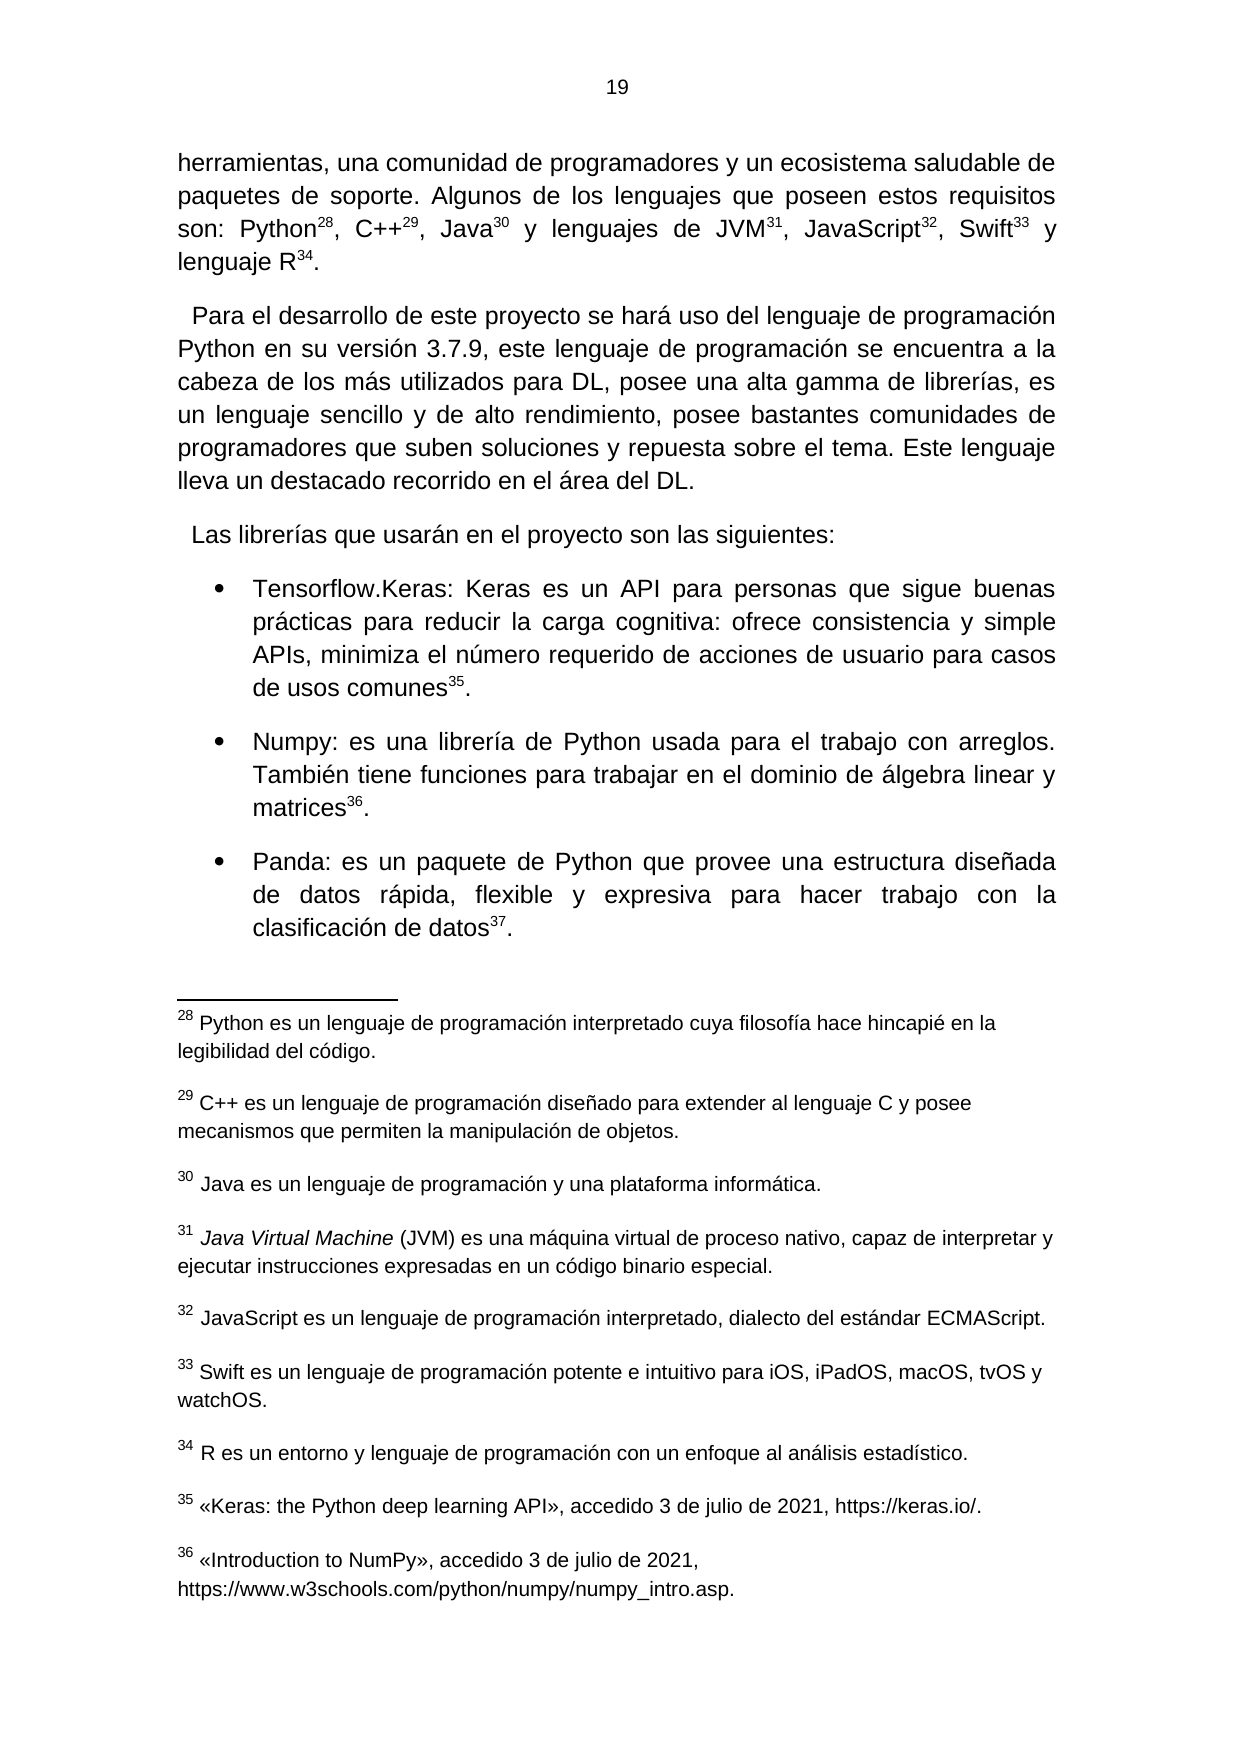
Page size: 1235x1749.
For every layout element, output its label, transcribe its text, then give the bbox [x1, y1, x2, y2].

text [177, 148, 1057, 276]
list Tensorflow.Keras: Keras es un API para personas que sigue buenas prácticas para reducir la carga cognitiva: ofrece consistencia y simple APIs, minimiza el número requerido de acciones de usuario para casos de usos comunes. [215, 574, 1057, 702]
text Las librerías que usarán en el proyecto son las siguientes: [177, 520, 1057, 548]
text Para el desarrollo de este proyecto se hará uso del lenguaje de programación Python en su versión 3.7.9, este lenguaje de programación se encuentra a la cabeza de los más utilizados para DL, posee una alta gamma de librerías, es un lenguaje sencillo y de alto rendimiento, posee bastantes comunidades de programadores que suben soluciones y repuesta sobre el tema. Este lenguaje lleva un destacado recorrido en el área del DL. [177, 301, 1057, 495]
list Numpy: es una librería de Python usada para el trabajo con arreglos. También tiene funciones para trabajar en el dominio de álgebra linear y matrices. [215, 727, 1057, 822]
list Panda: es un paquete de Python que provee una estructura diseñada de datos rápida, flexible y expresiva para hacer trabajo con la clasificación de datos. [215, 847, 1057, 942]
